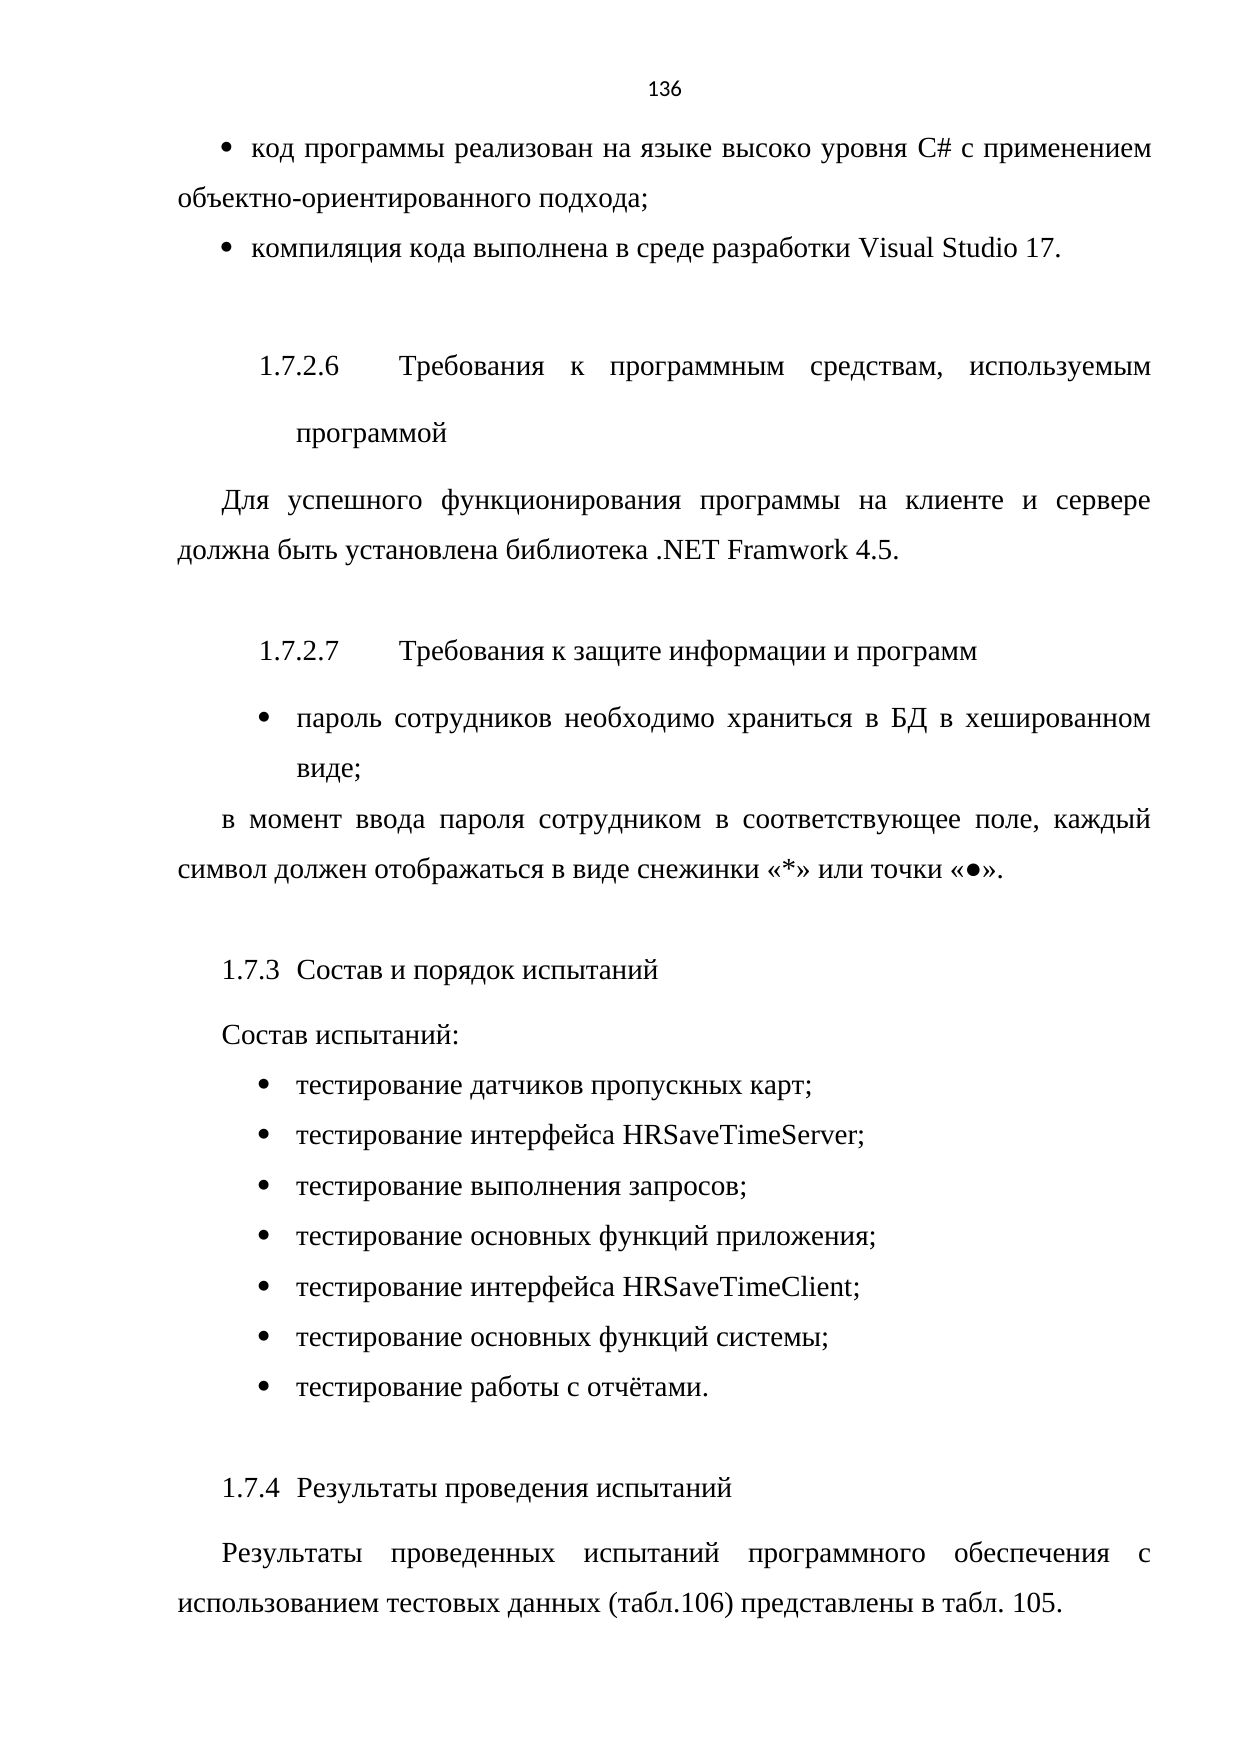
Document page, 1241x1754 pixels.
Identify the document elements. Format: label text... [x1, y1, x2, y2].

text Для успешного функционирования программы на клиенте и сервере должна быть установлена библиотека .NET Framwork 4.5. [177, 482, 1152, 566]
list Результаты проведения испытаний [221, 1470, 1152, 1504]
list Состав и порядок испытаний [221, 952, 1152, 985]
list Требования к защите информации и программ [259, 633, 1152, 667]
list тестирование работы с отчётами. [259, 1369, 1152, 1403]
list пароль сотрудников необходимо храниться в БД в хешированном виде; [259, 700, 1152, 784]
list тестирование основных функций приложения; [259, 1218, 1152, 1252]
list тестирование выполнения запросов; [259, 1168, 1152, 1202]
text Результаты проведенных испытаний программного обеспечения с использованием тестовых данных (табл.106) представлены в табл. 105. [177, 1535, 1152, 1619]
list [177, 231, 1152, 264]
list тестирование основных функций системы; [259, 1319, 1152, 1353]
text в момент ввода пароля сотрудником в соответствующее поле, каждый символ должен отображаться в виде снежинки «*» или точки «●». [177, 801, 1152, 885]
list тестирование датчиков пропускных карт; [259, 1067, 1152, 1101]
list тестирование интерфейса HRSaveTimeClient; [259, 1269, 1152, 1302]
list Требования к программным средствам, используемым программой [259, 348, 1152, 449]
text Состав испытаний: [177, 1017, 1152, 1050]
list тестирование интерфейса HRSaveTimeServer; [259, 1117, 1152, 1151]
list код программы реализован на языке высоко уровня C# с применением объектно-ориентированного подхода; [177, 130, 1152, 214]
